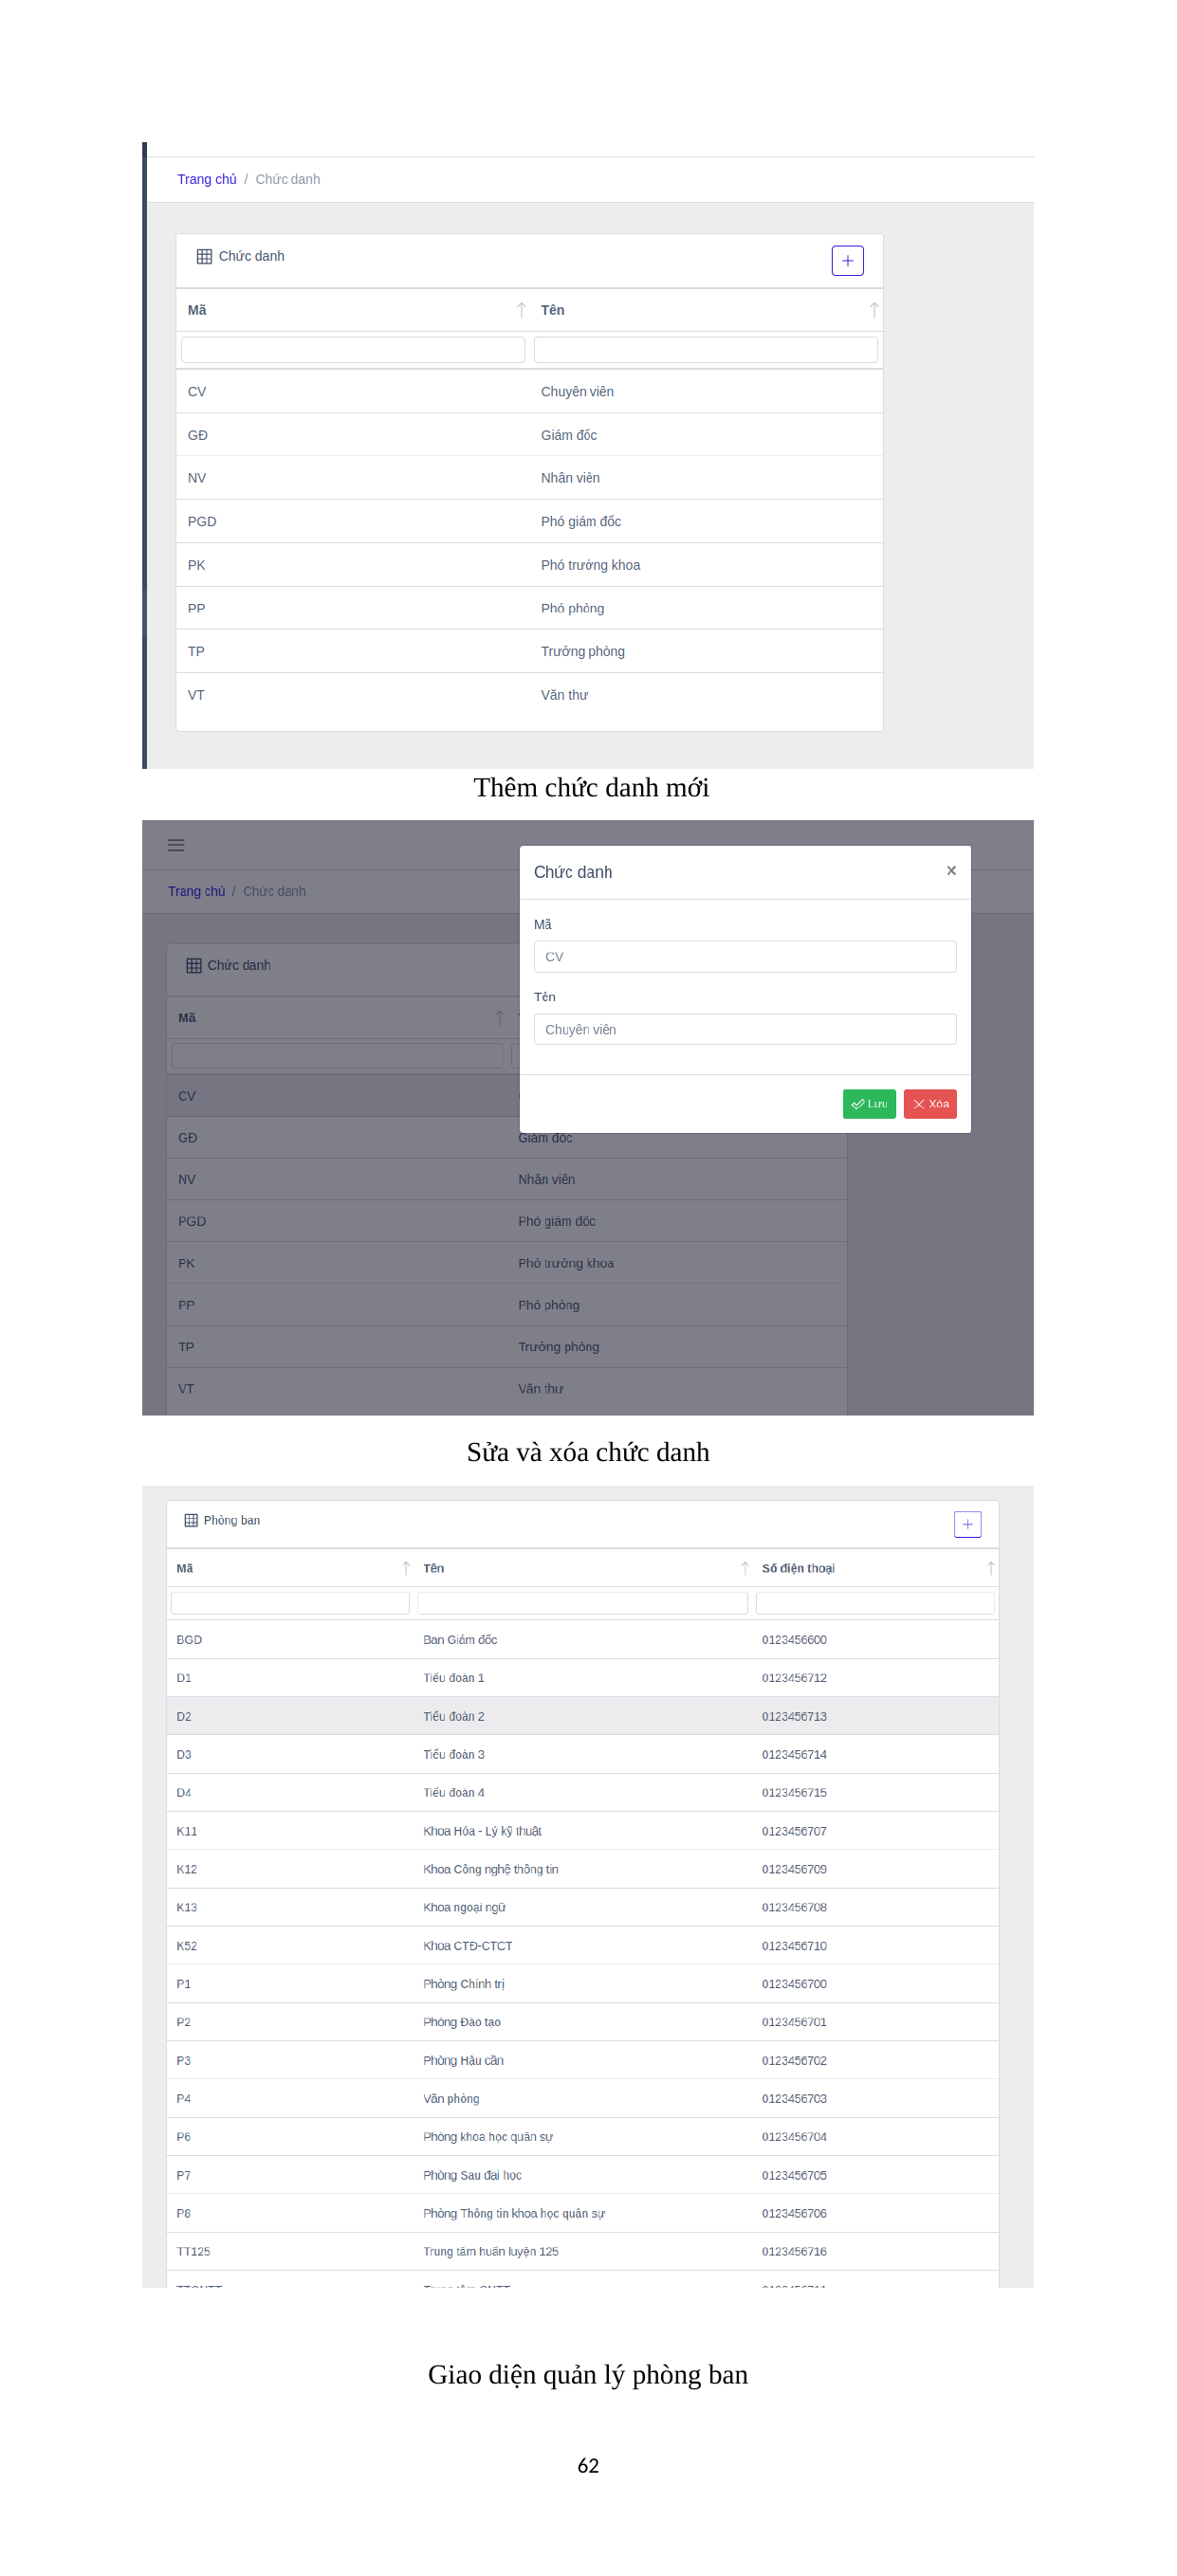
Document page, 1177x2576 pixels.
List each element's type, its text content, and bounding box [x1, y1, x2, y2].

text Thêm chức danh mới [142, 769, 1034, 802]
text Sửa và xóa chức danh [142, 1416, 1034, 1468]
text Giao diện quản lý phòng ban [142, 2358, 1034, 2390]
picture [142, 1486, 1035, 2288]
picture [142, 820, 1035, 1416]
picture [142, 142, 1035, 769]
